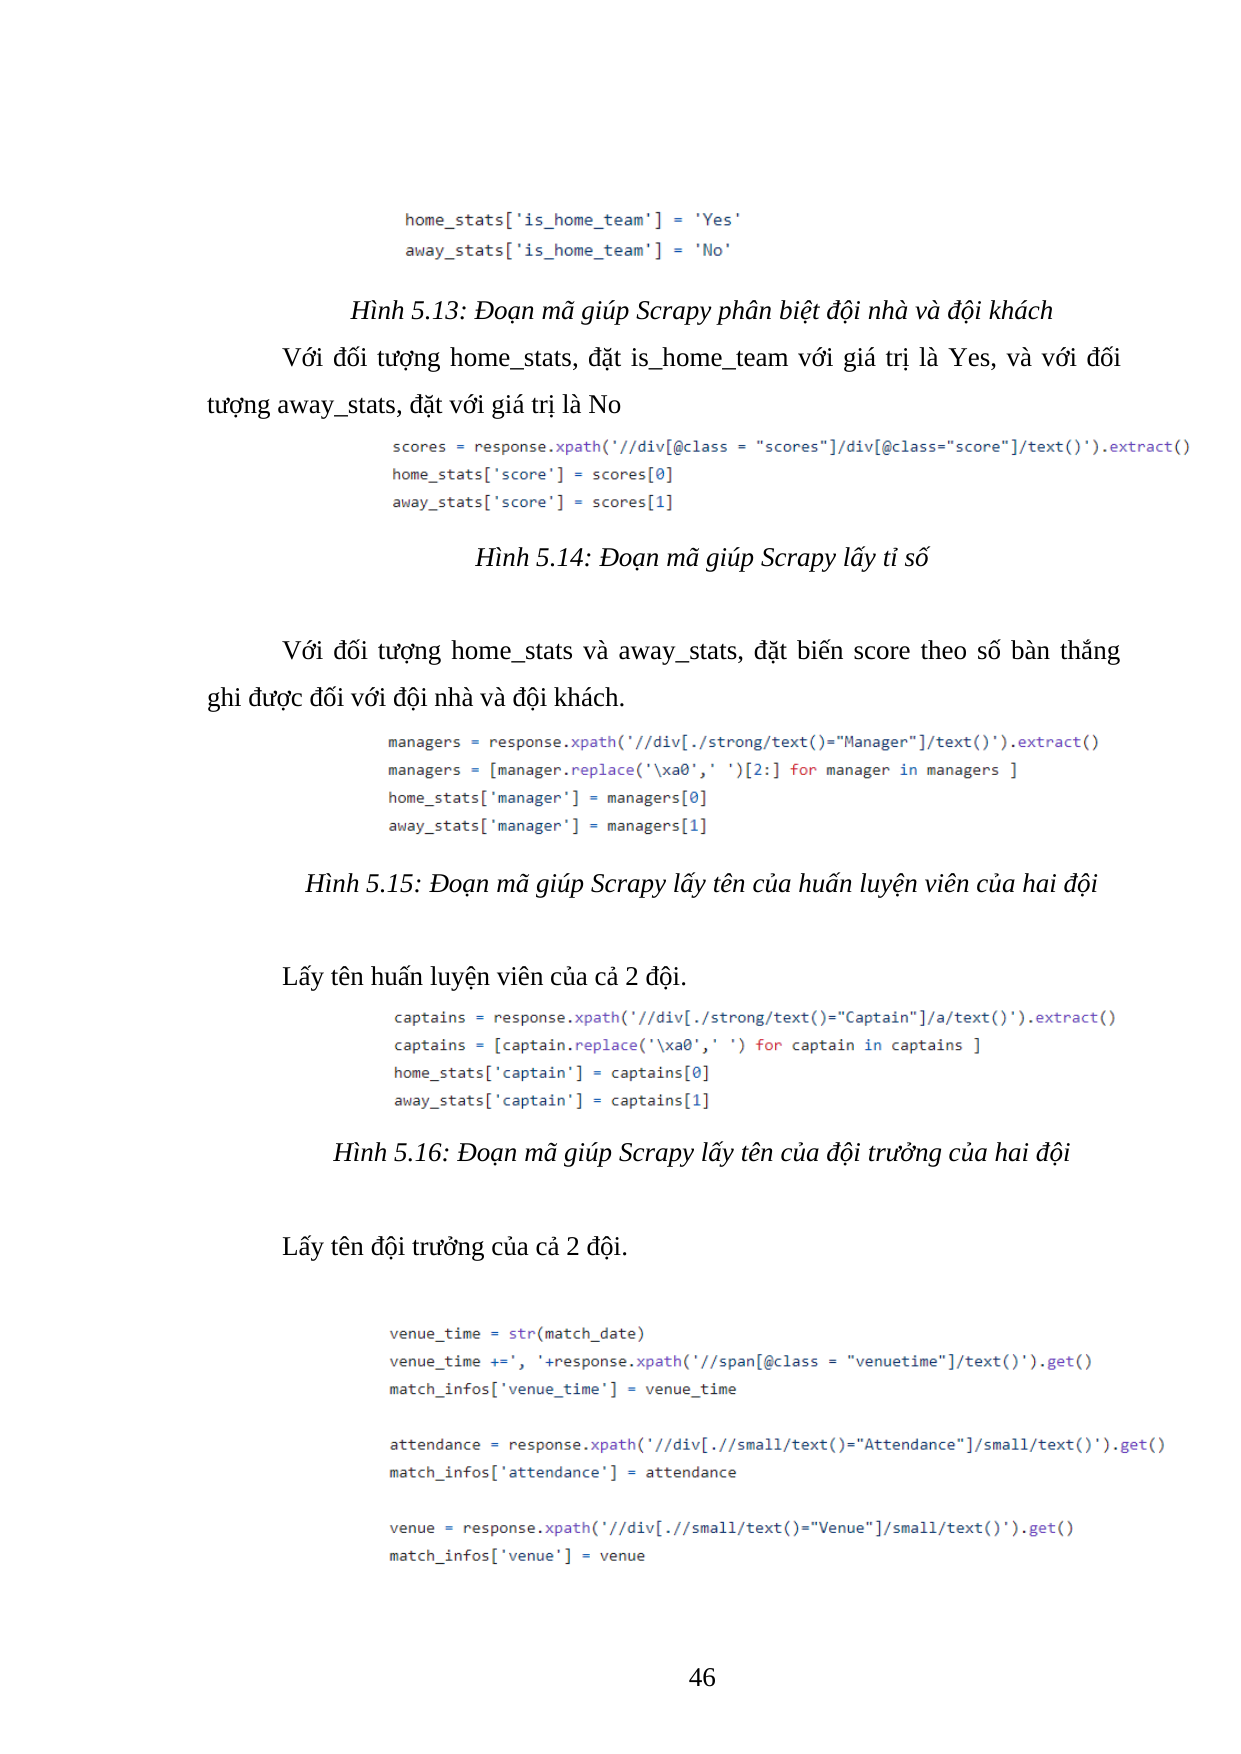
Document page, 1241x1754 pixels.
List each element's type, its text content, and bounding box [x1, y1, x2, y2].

text Hình 5.13: Đoạn mã giúp Scrapy phân biệt đội nhà và đội khách [207, 294, 1122, 326]
picture [281, 1007, 1198, 1121]
text Lấy tên huấn luyện viên của cả 2 đội. [207, 960, 1122, 991]
text Với đối tượng home_stats, đặt is_home_team với giá trị là Yes, và với đối tượng away_stats, đặt với giá trị là No [207, 341, 1122, 419]
text Với đối tượng home_stats và away_stats, đặt biến score theo số bàn thắng ghi được đối với đội nhà và đội khách. [207, 634, 1122, 712]
picture [281, 434, 1198, 526]
text Lấy tên đội trưởng của cả 2 đội. [207, 1229, 1122, 1261]
picture [281, 1322, 1198, 1573]
picture [281, 206, 1198, 279]
text Hình 5.14: Đoạn mã giúp Scrapy lấy tỉ số [207, 541, 1122, 572]
picture [281, 727, 1198, 852]
text Hình 5.15: Đoạn mã giúp Scrapy lấy tên của huấn luyện viên của hai đội [207, 867, 1122, 898]
text Hình 5.16: Đoạn mã giúp Scrapy lấy tên của đội trưởng của hai đội [207, 1136, 1122, 1167]
